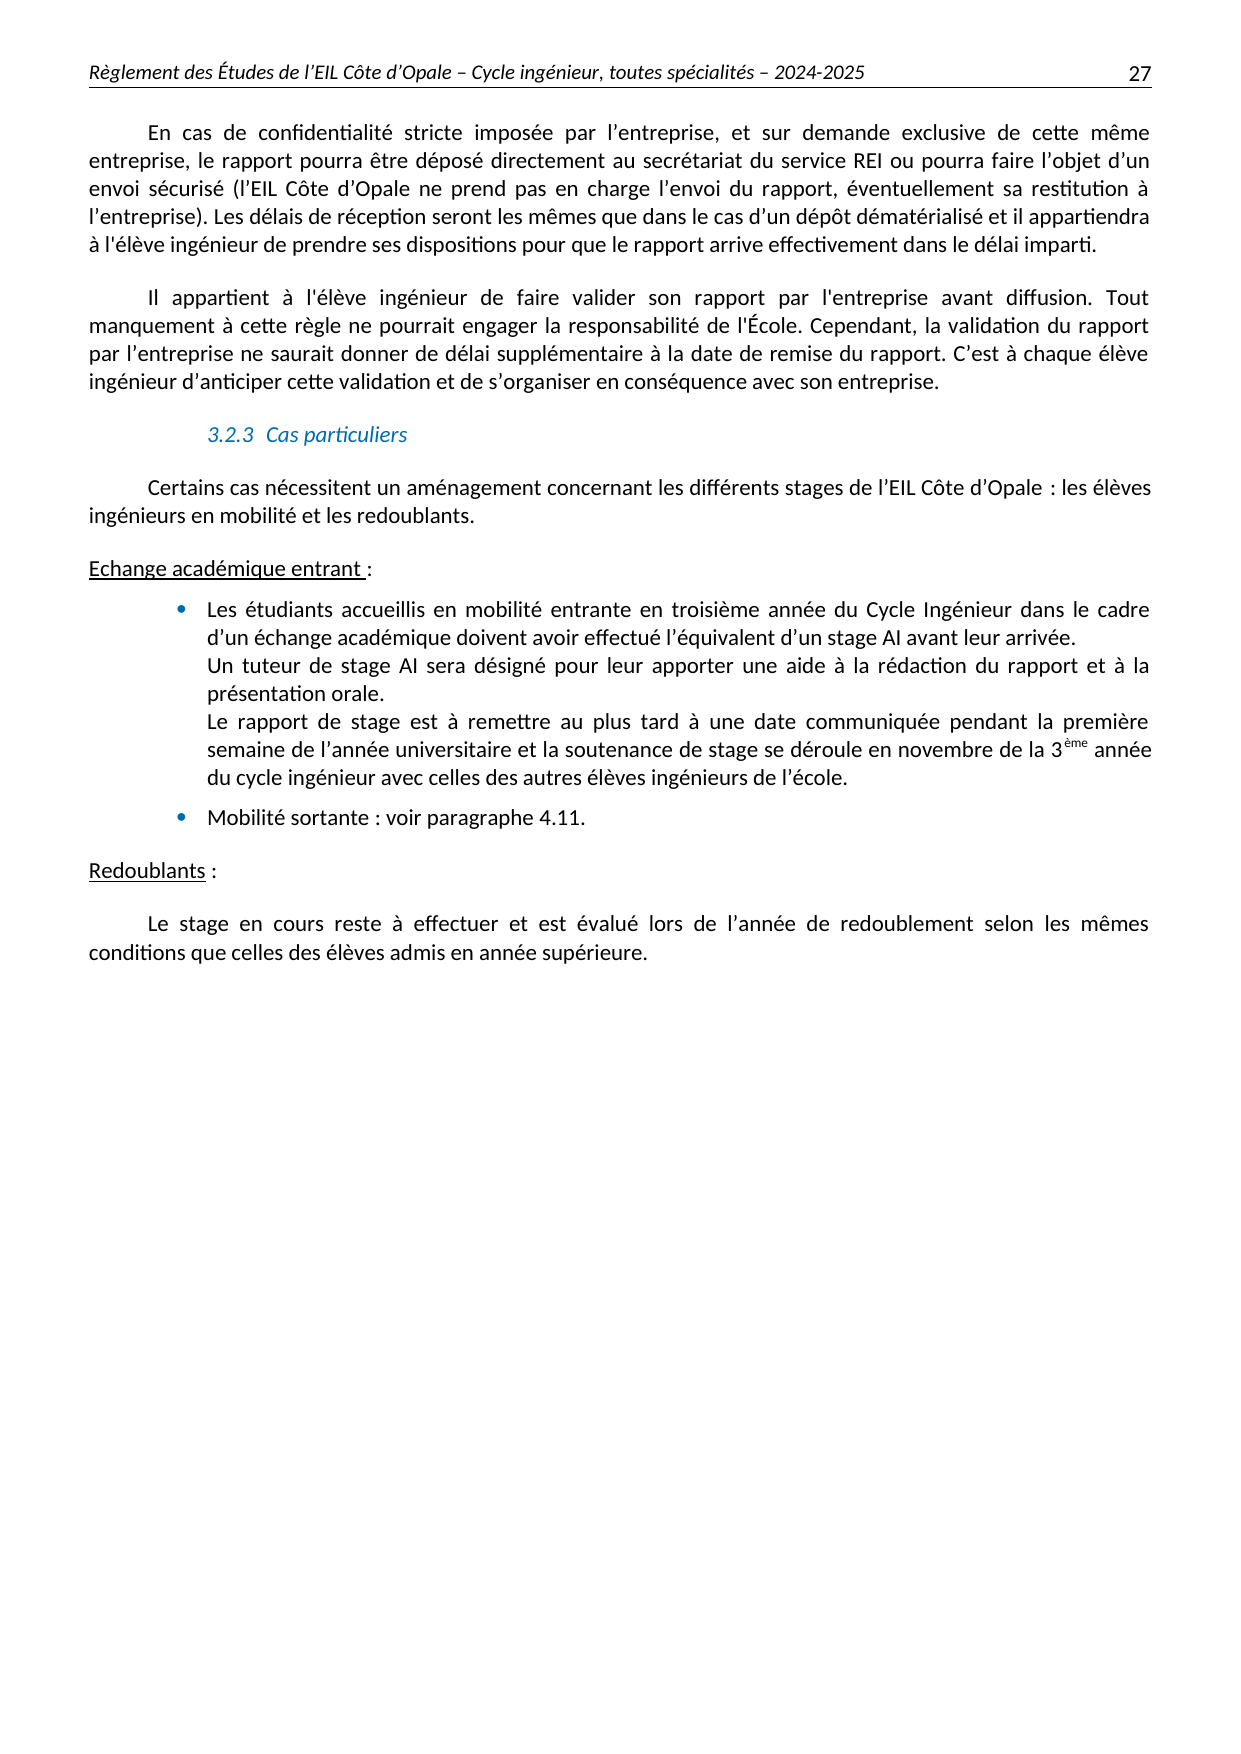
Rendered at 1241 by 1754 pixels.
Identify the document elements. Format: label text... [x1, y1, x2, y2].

text Certains cas nécessitent un aménagement concernant les différents stages de l’EIL Côte d’Opale : les élèves ingénieurs en mobilité et les redoublants. [89, 473, 1152, 529]
text Le stage en cours reste à effectuer et est évalué lors de l’année de redoublement selon les mêmes conditions que celles des élèves admis en année supérieure. [89, 909, 1152, 966]
list Les étudiants accueillis en mobilité entrante en troisième année du Cycle Ingénieur dans le cadre d’un échange académique doivent avoir effectué l’équivalent d’un stage AI avant leur arrivée. [177, 595, 1152, 651]
text Il appartient à l'élève ingénieur de faire valider son rapport par l'entreprise avant diffusion. Tout manquement à cette règle ne pourrait engager la responsabilité de l'École. Cependant, la validation du rapport par l’entreprise ne saurait donner de délai supplémentaire à la date de remise du rapport. C’est à chaque élève ingénieur d’anticiper cette validation et de s’organiser en conséquence avec son entreprise. [89, 283, 1152, 395]
text En cas de confidentialité stricte imposée par l’entreprise, et sur demande exclusive de cette même entreprise, le rapport pourra être déposé directement au secrétariat du service REI ou pourra faire l’objet d’un envoi sécurisé (l’EIL Côte d’Opale ne prend pas en charge l’envoi du rapport, éventuellement sa restitution à l’entreprise). Les délais de réception seront les mêmes que dans le cas d’un dépôt dématérialisé et il appartiendra à l'élève ingénieur de prendre ses dispositions pour que le rapport arrive effectivement dans le délai imparti. [89, 118, 1152, 258]
list Mobilité sortante : voir paragraphe 4.11. [177, 803, 1152, 832]
subtitle Cas particuliers [207, 420, 1152, 448]
text Echange académique entrant : [89, 554, 1152, 582]
text Un tuteur de stage AI sera désigné pour leur apporter une aide à la rédaction du rapport et à la présentation orale. [207, 651, 1152, 707]
text Redoublants : [89, 857, 1152, 884]
text Le rapport de stage est à remettre au plus tard à une date communiquée pendant la première semaine de l’année universitaire et la soutenance de stage se déroule en novembre de la 3ème année du cycle ingénieur avec celles des autres élèves ingénieurs de l’école. [207, 707, 1152, 791]
